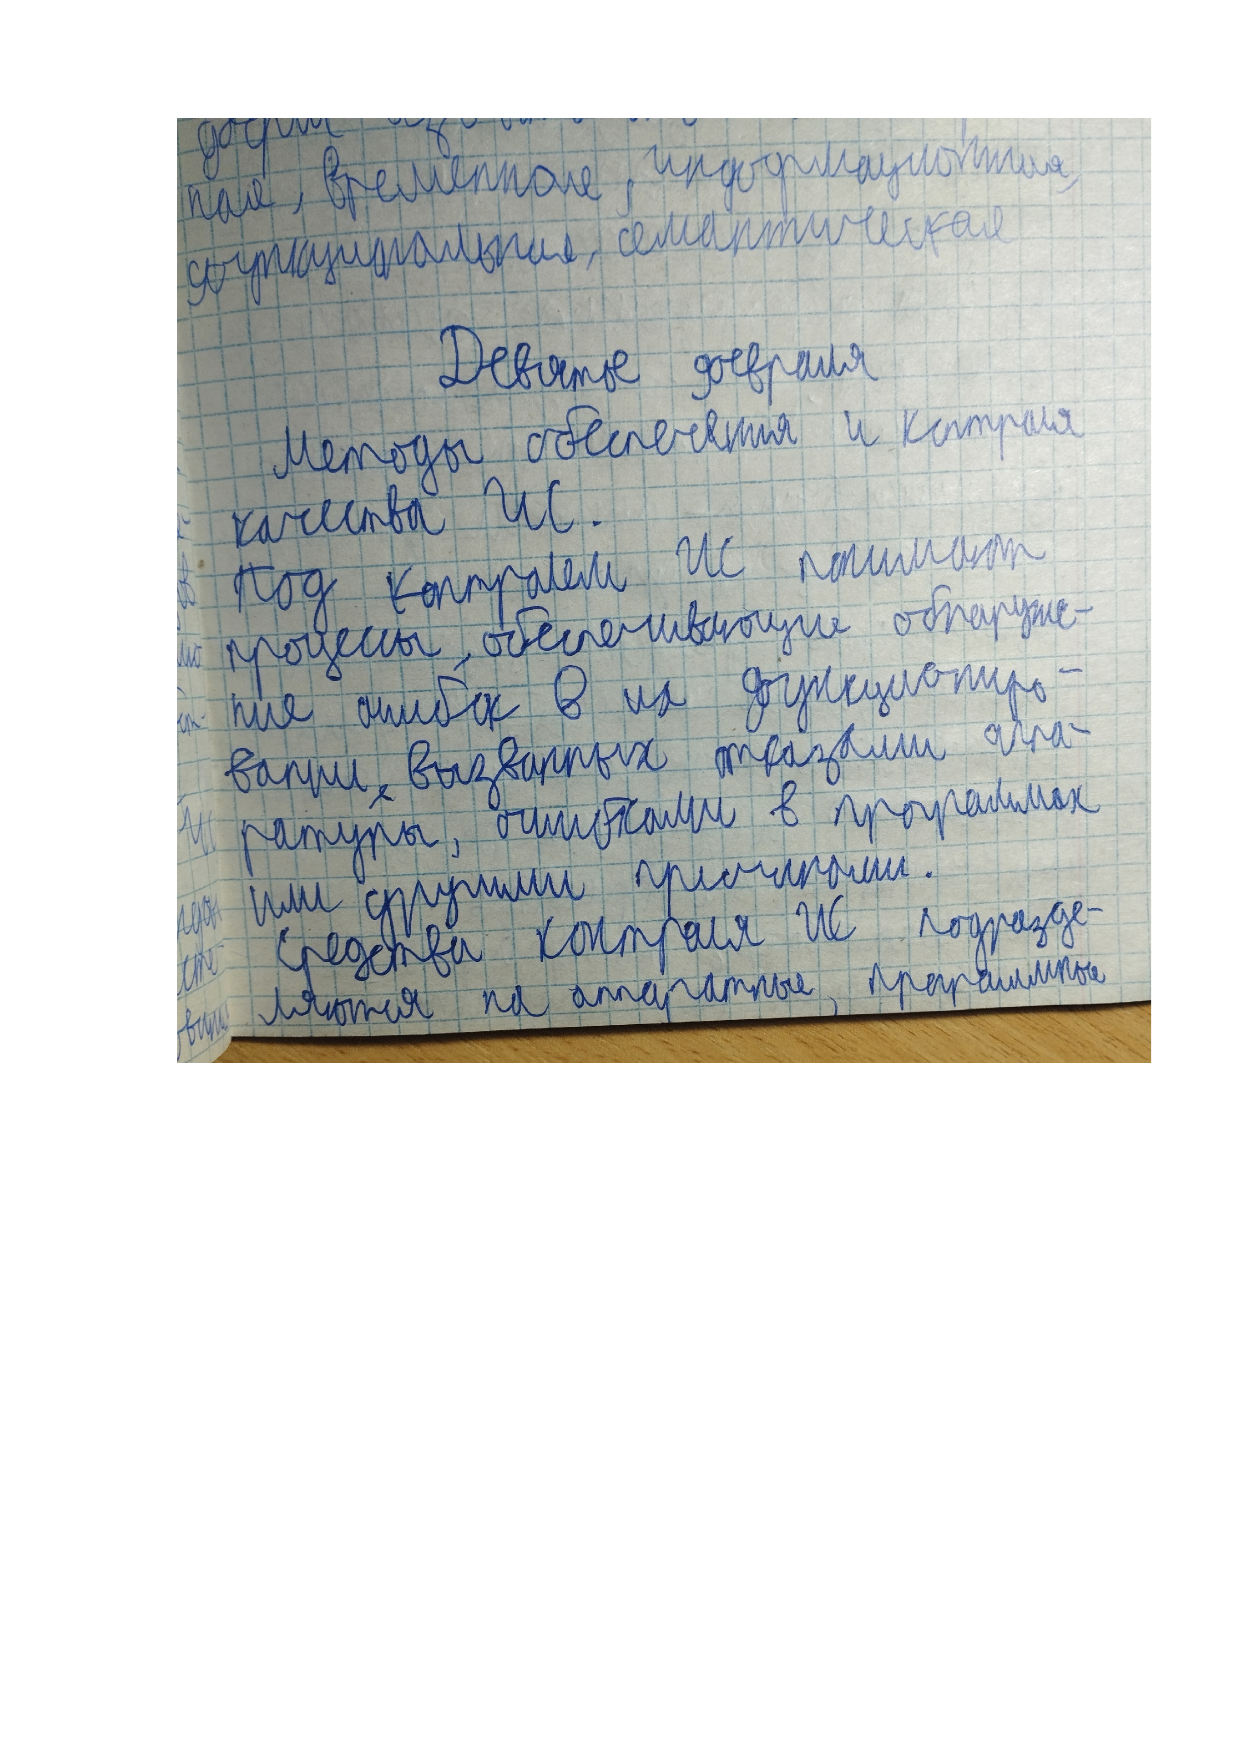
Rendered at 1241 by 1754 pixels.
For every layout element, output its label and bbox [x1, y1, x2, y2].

picture [177, 118, 1152, 1063]
